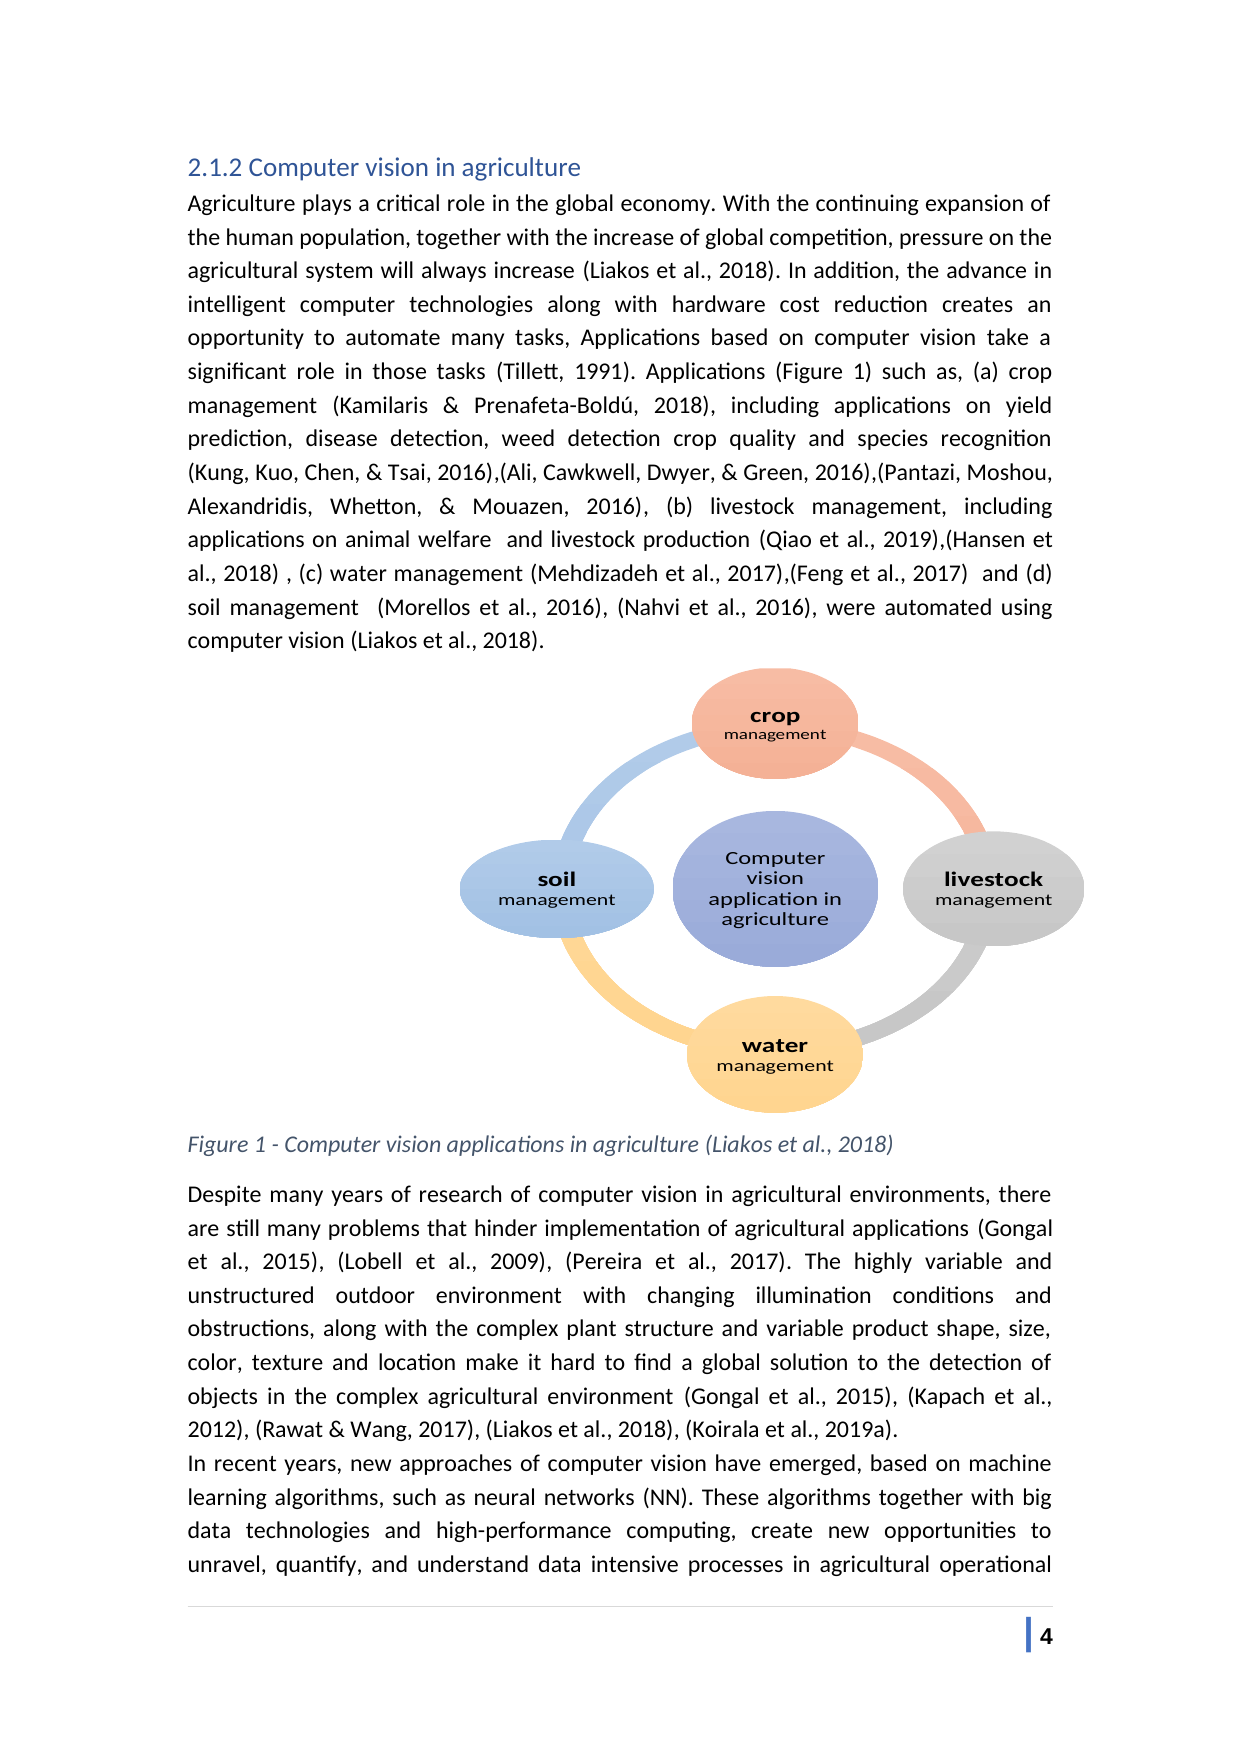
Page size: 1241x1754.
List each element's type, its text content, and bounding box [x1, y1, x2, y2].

text Despite many years of research of computer vision in agricultural environments, there are still many problems that hinder implementation of agricultural applications (Gongal et al., 2015),(Lobell et al., 2009),(Pereira et al., 2017). The highly variable and unstructured outdoor environment with changing illumination conditions and obstructions, along with the complex plant structure and variable product shape make it hard to find a global solution to the detection of objects in the complex agricultural environment (Gongal et al., 2015),(Kapach et al., 2012),(Rawat & Wang, 2017),(Liakos et al., 2018),(Koirala et al., 2019a). [187, 1179, 1053, 1444]
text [187, 1448, 1053, 1578]
text Agriculture plays a critical role in the global economy. ith the continuing expansion of the human population, together with the increas of global competition, pressure on the agricultural system will always increase (Liakos et al., 2018). In addition, intelligent computer technologies ardware cost reduction create an opportunity to automate many tasks, Applications based on computer vision take a significant role in those tasks (Tillett, 1991). Applications (igure 1) such as, (a) crop management (Kamilaris & Prenafeta-Boldú, 2018), including applications on yield prediction, disease detection, weed detection crop quality and species recognition (Kung, Kuo, Chen, & Tsai, 2016),(Ali, Cawkwell, Dwyer, & Green, 2016),(Pantazi, Moshou, Alexandridis, Whetton, & Mouazen, 2016), (b) livestock management, including applications on animal welfare and livestock production (Qiao et al., 2019),(Hansen et al., 2018) , (c) water management (Mehdizadeh et al., 2017),(Feng et al., 2017) and (d) soil management (Morellos et al., 2016), (Nahvi et al., 2016), were automated using computer vision (Liakos et al., 2018). [187, 188, 1053, 654]
text Figure 1 - Computer vision application in agriculture (Liakos et al., 2018) [187, 1129, 1053, 1158]
subtitle 2.1.2 Computer vision in agriculture [187, 150, 1053, 183]
